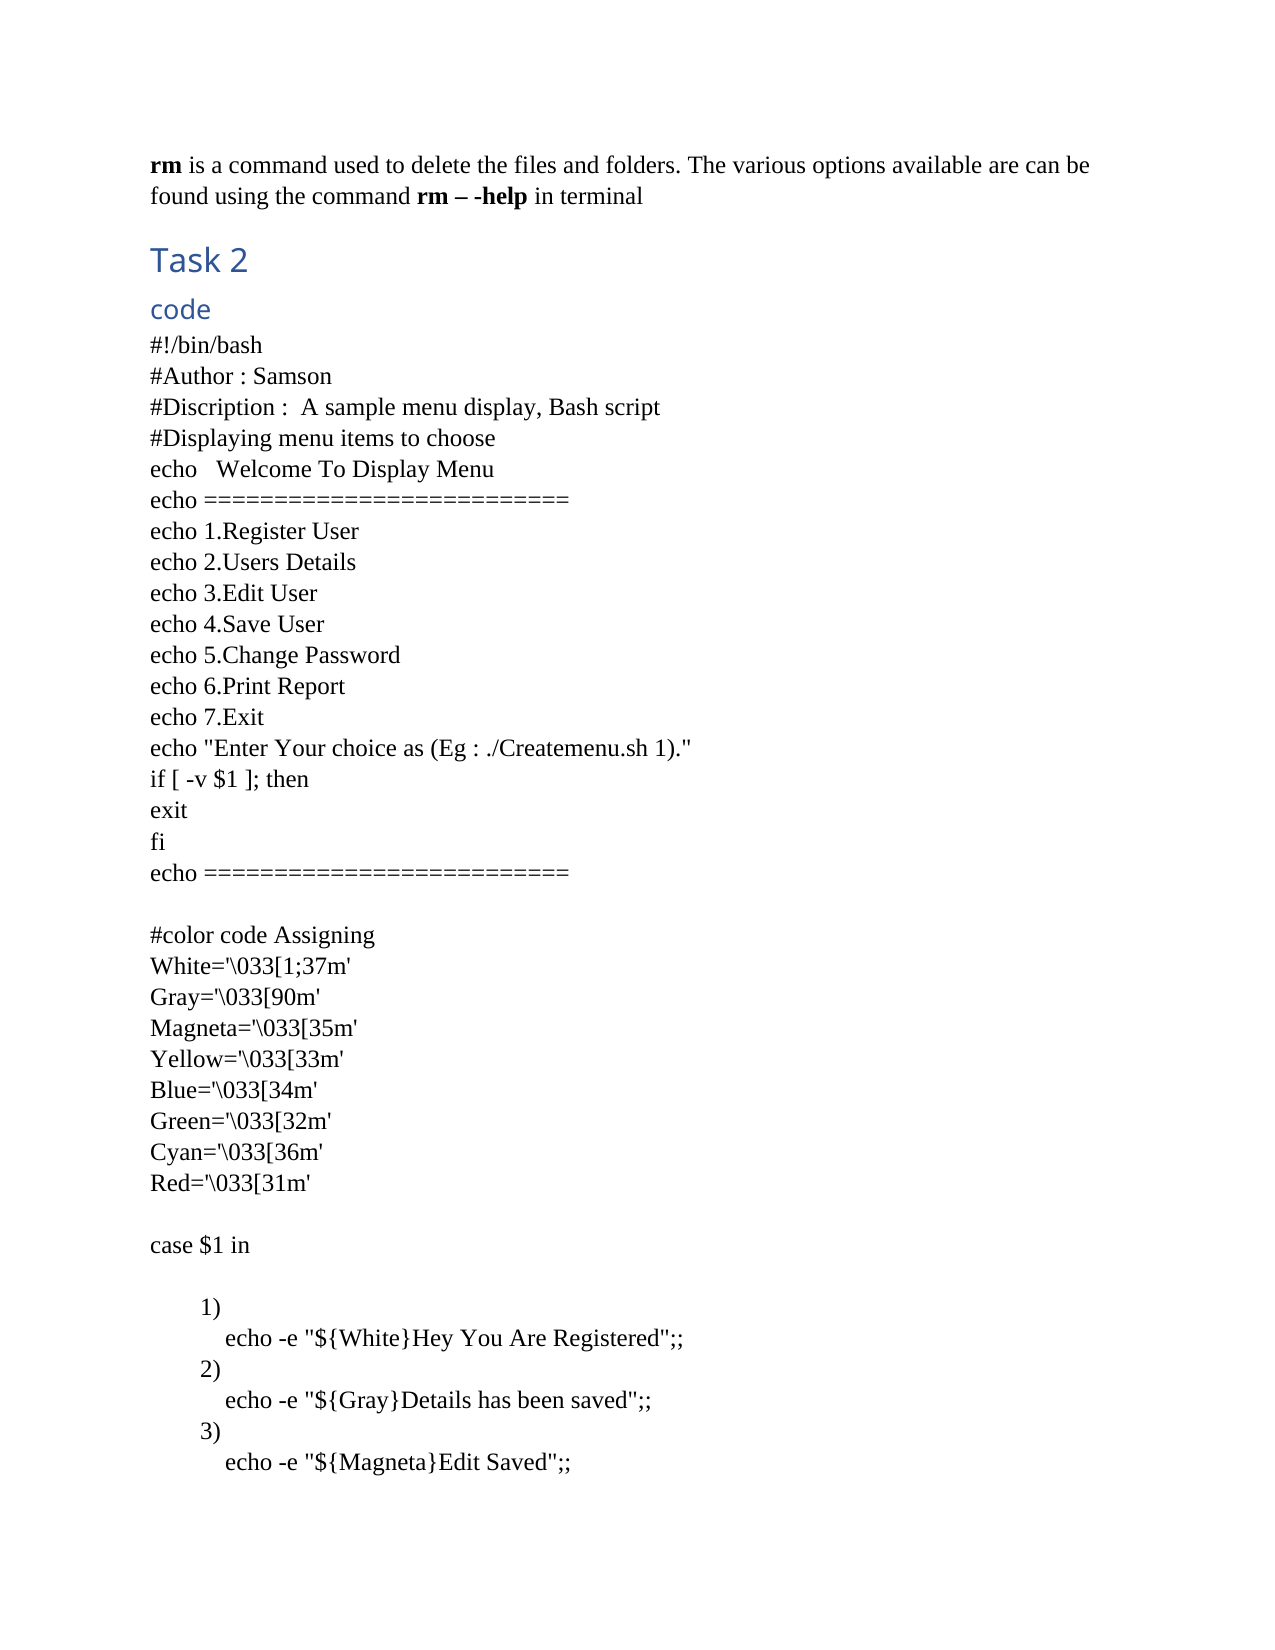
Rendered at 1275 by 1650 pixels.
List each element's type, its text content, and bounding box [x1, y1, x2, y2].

text Magneta='\033[35m' [150, 1013, 1125, 1042]
text Cyan='\033[36m' [150, 1137, 1125, 1166]
text exit [150, 796, 1125, 824]
text echo -e "${White}Hey You Are Registered";; [150, 1323, 1125, 1352]
text case $1 in [150, 1230, 1125, 1259]
text Red='\033[31m' [150, 1168, 1125, 1197]
text Blue='\033[34m' [150, 1075, 1125, 1104]
text 2) [150, 1354, 1125, 1383]
text echo 2.Users Details [150, 547, 1125, 576]
text 1) [150, 1292, 1125, 1321]
text #color code Assigning [150, 920, 1125, 948]
text echo -e "${Gray}Details has been saved";; [150, 1385, 1125, 1414]
text echo ========================== [150, 858, 1125, 886]
text fi [150, 827, 1125, 855]
text White='\033[1;37m' [150, 951, 1125, 979]
text 3) [150, 1416, 1125, 1445]
text echo 3.Edit User [150, 578, 1125, 607]
text echo Welcome To Display Menu [150, 454, 1125, 483]
text echo 6.Print Report [150, 671, 1125, 700]
text echo 5.Change Password [150, 640, 1125, 669]
text echo 7.Exit [150, 702, 1125, 731]
subtitle Task 2 [150, 237, 1125, 282]
text echo -e "${Magneta}Edit Saved";; [150, 1447, 1125, 1476]
text Gray='\033[90m' [150, 982, 1125, 1011]
text #!/bin/bash [150, 330, 1125, 359]
text #Displaying menu items to choose [150, 423, 1125, 452]
text Green='\033[32m' [150, 1106, 1125, 1135]
text rm is a command used to delete the files and folders. The various options available are can be found using the command rm – -help in terminal [150, 150, 1125, 210]
text #Author : Samson [150, 361, 1125, 390]
text Yellow='\033[33m' [150, 1044, 1125, 1073]
text echo "Enter Your choice as (Eg : ./Createmenu.sh 1)." [150, 733, 1125, 762]
text echo ========================== [150, 485, 1125, 514]
text if [ -v $1 ]; then [150, 764, 1125, 793]
text #Discription : A sample menu display, Bash script [150, 392, 1125, 421]
text echo 1.Register User [150, 516, 1125, 545]
subtitle code [150, 290, 1125, 327]
text echo 4.Save User [150, 609, 1125, 638]
